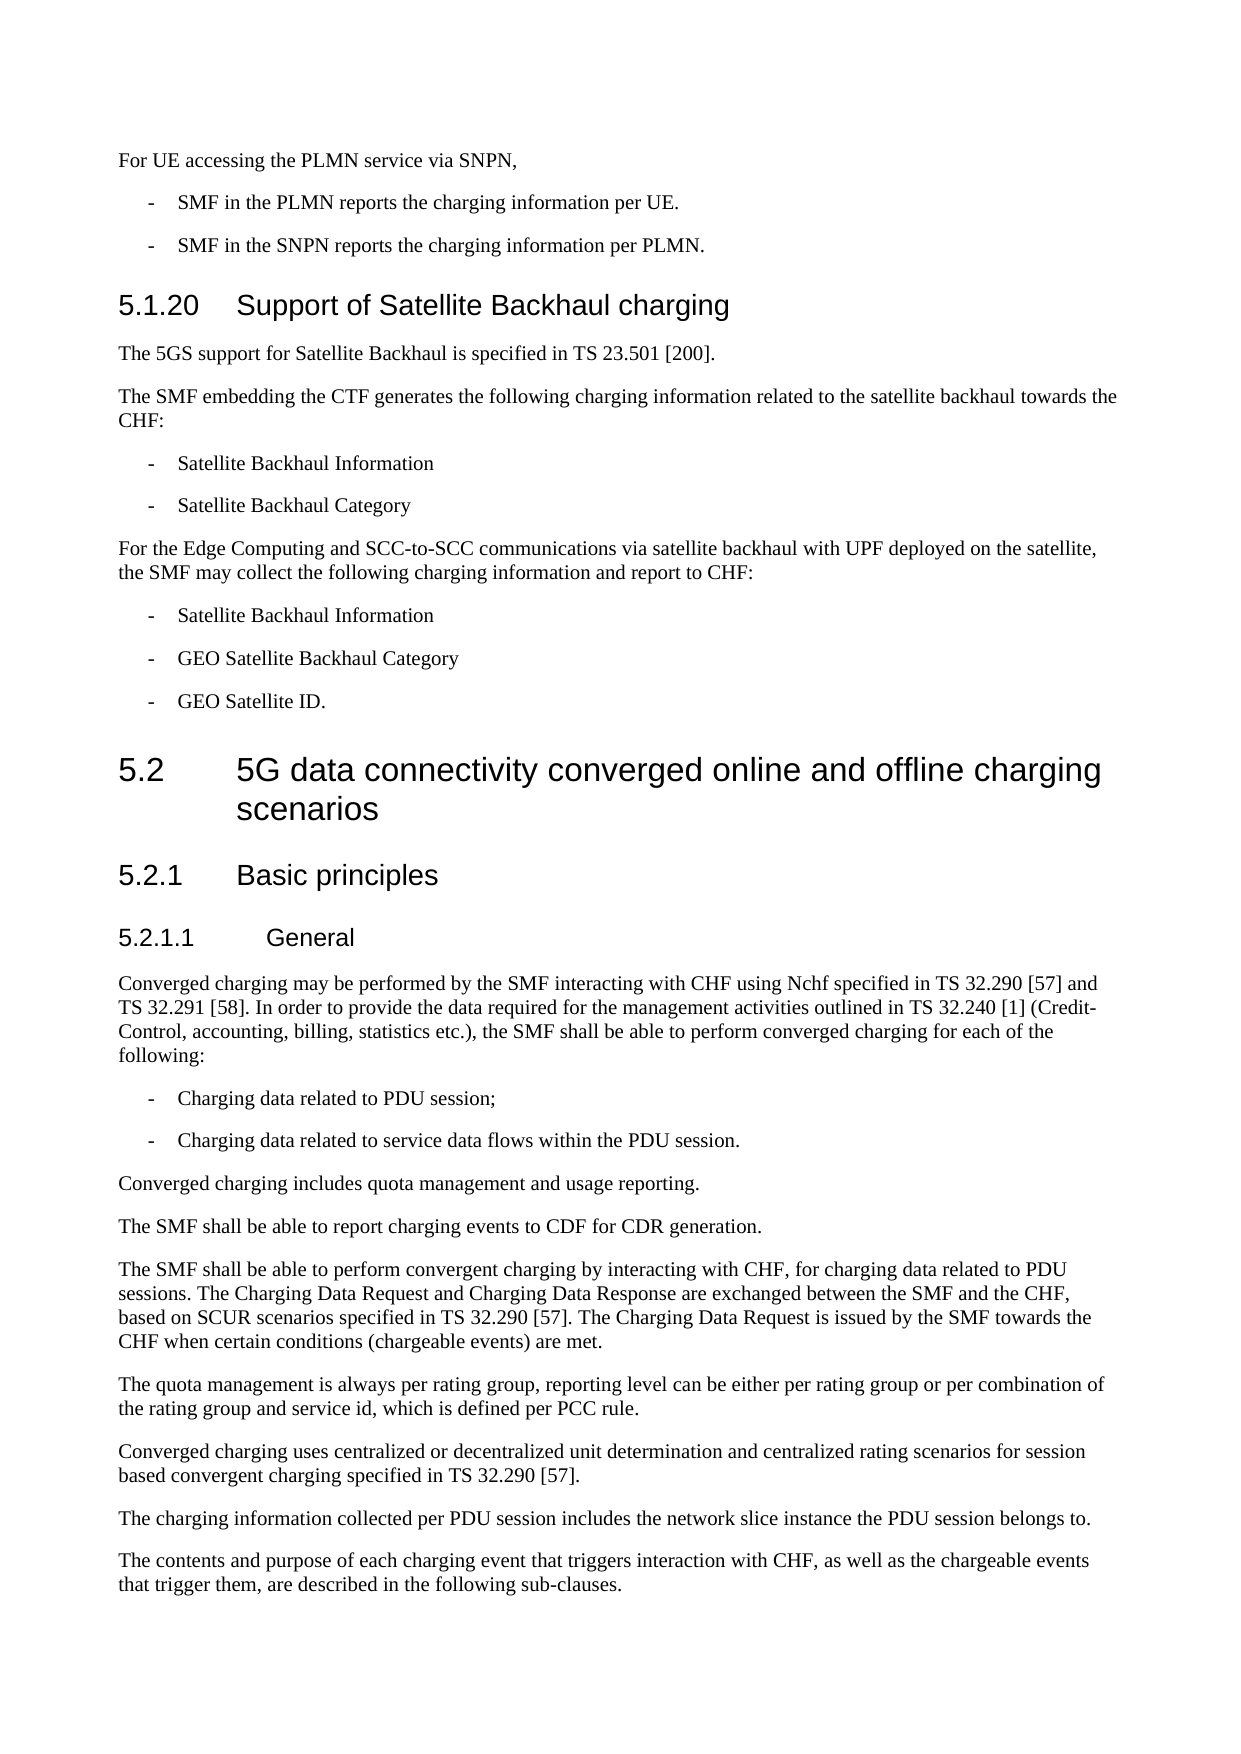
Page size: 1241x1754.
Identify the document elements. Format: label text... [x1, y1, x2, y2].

text The 5GS support for Satellite Backhaul is specified in TS 23.501 [200]. [118, 341, 1122, 365]
text Converged charging may be performed by the SMF interacting with CHF using Nchf specified in TS 32.290 [57] and TS 32.291 [58]. In order to provide the data required for the management activities outlined in TS 32.240 [1] (Credit-Control, accounting, billing, statistics etc.), the SMF shall be able to perform converged charging for each of the following: [118, 971, 1122, 1067]
text - SMF in the PLMN reports the charging information per UE. [148, 190, 1122, 214]
text The charging information collected per PDU session includes the network slice instance the PDU session belongs to. [118, 1506, 1122, 1529]
text - Charging data related to service data flows within the PDU session. [148, 1128, 1122, 1152]
subtitle 5.1.20 Support of Satellite Backhaul charging [118, 288, 1122, 322]
text - Satellite Backhaul Information [148, 450, 1122, 474]
text The SMF shall be able to report charging events to CDF for CDR generation. [118, 1214, 1122, 1238]
subtitle 5.2 5G data connectivity converged online and offline charging scenarios [118, 750, 1122, 827]
text For the Edge Computing and SCC-to-SCC communications via satellite backhaul with UPF deployed on the satellite, the SMF may collect the following charging information and report to CHF: [118, 536, 1122, 584]
text - Charging data related to PDU session; [148, 1086, 1122, 1109]
text For UE accessing the PLMN service via SNPN, [118, 147, 1122, 172]
text The contents and purpose of each charging event that triggers interaction with CHF, as well as the chargeable events that trigger them, are described in the following sub-clauses. [118, 1548, 1122, 1596]
text - GEO Satellite ID. [148, 688, 1122, 713]
text The SMF shall be able to perform convergent charging by interacting with CHF, for charging data related to PDU sessions. The Charging Data Request and Charging Data Response are exchanged between the SMF and the CHF, based on SCUR scenarios specified in TS 32.290 [57]. The Charging Data Request is issued by the SMF towards the CHF when certain conditions (chargeable events) are met. [118, 1257, 1122, 1353]
text - Satellite Backhaul Category [148, 493, 1122, 517]
text The quota management is always per rating group, reporting level can be either per rating group or per combination of the rating group and service id, which is defined per PCC rule. [118, 1372, 1122, 1420]
subtitle 5.2.1 Basic principles [118, 858, 1122, 892]
text Converged charging includes quota management and usage reporting. [118, 1171, 1122, 1195]
subtitle 5.2.1.1 General [118, 923, 1122, 952]
text - Satellite Backhaul Information [148, 603, 1122, 627]
text The SMF embedding the CTF generates the following charging information related to the satellite backhaul towards the CHF: [118, 383, 1122, 432]
text - GEO Satellite Backhaul Category [148, 646, 1122, 670]
text - SMF in the SNPN reports the charging information per PLMN. [148, 233, 1122, 257]
text Converged charging uses centralized or decentralized unit determination and centralized rating scenarios for session based convergent charging specified in TS 32.290 [57]. [118, 1439, 1122, 1487]
